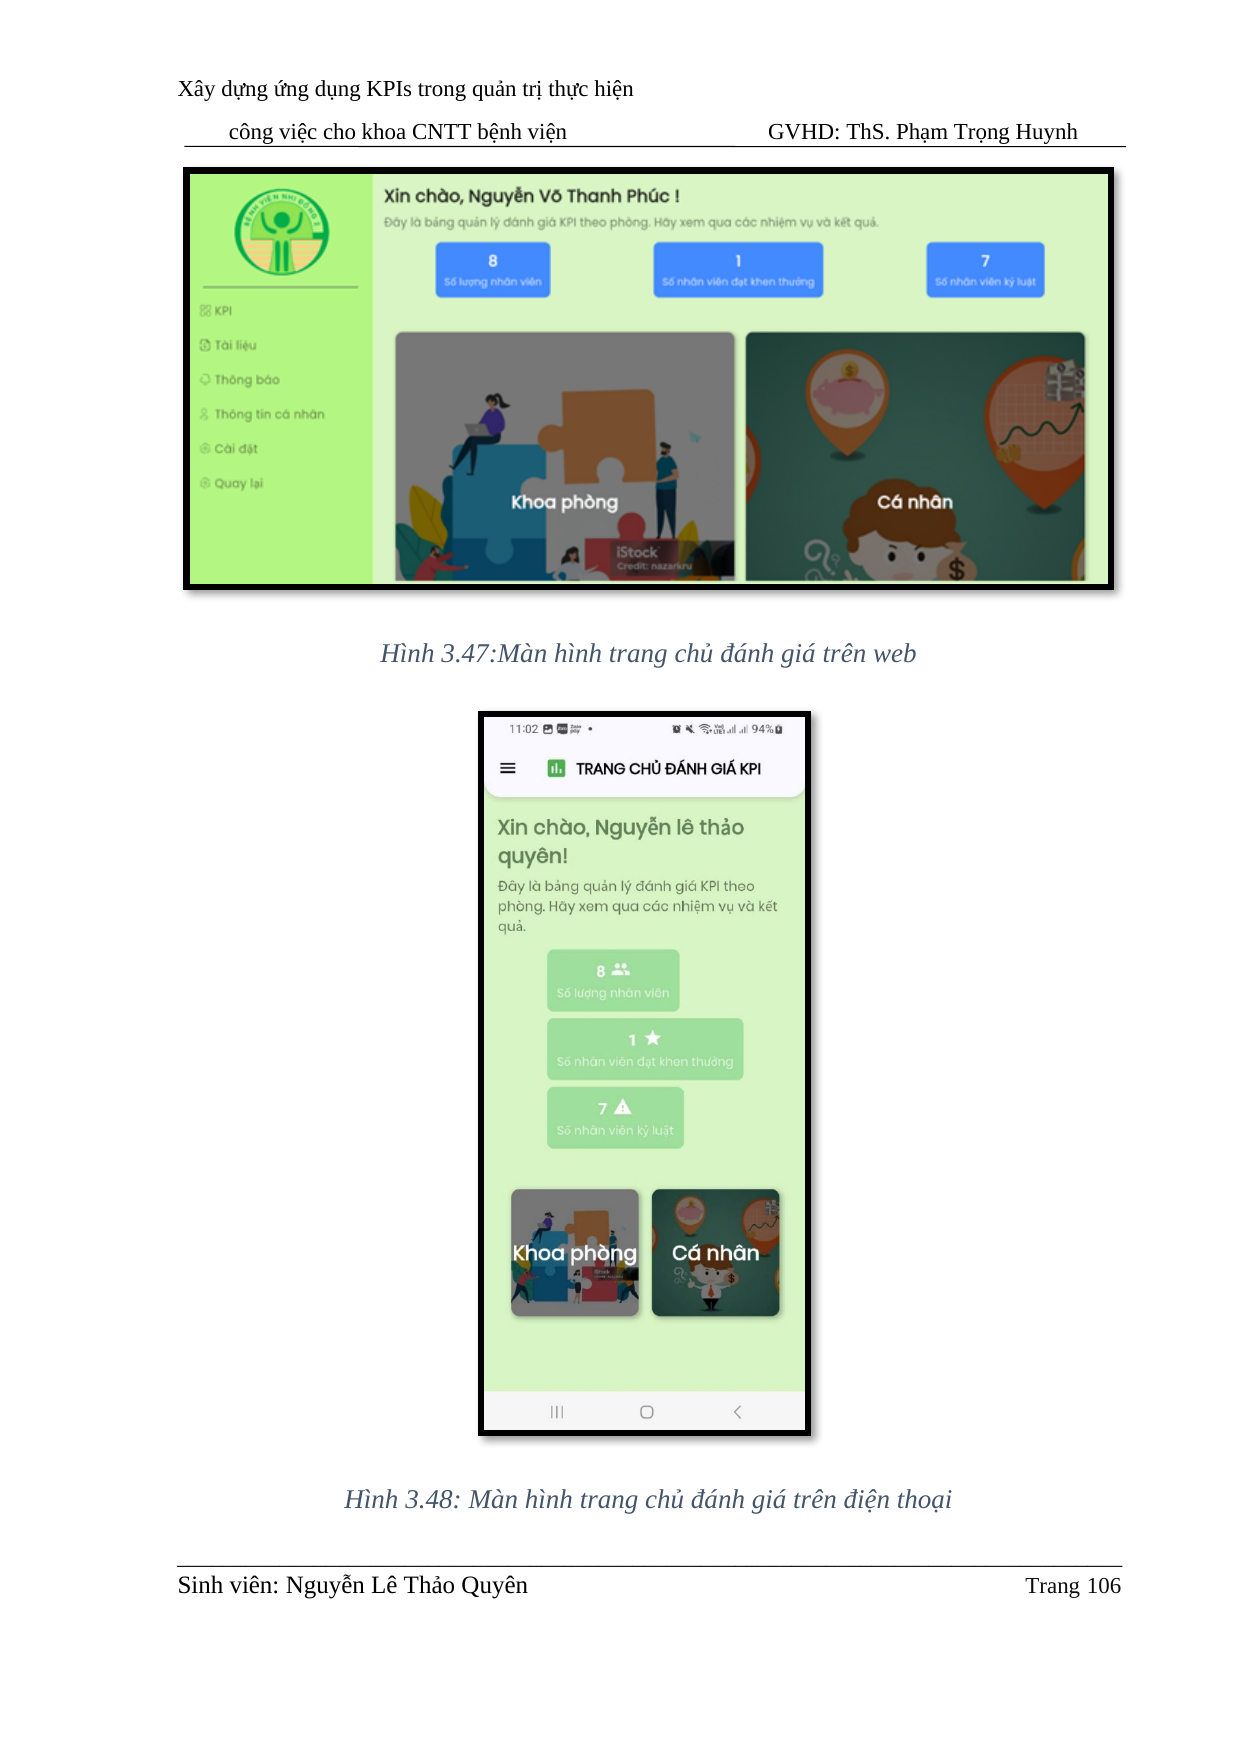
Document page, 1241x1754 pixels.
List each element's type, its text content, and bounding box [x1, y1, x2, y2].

picture [190, 174, 1108, 584]
picture [484, 717, 805, 1430]
